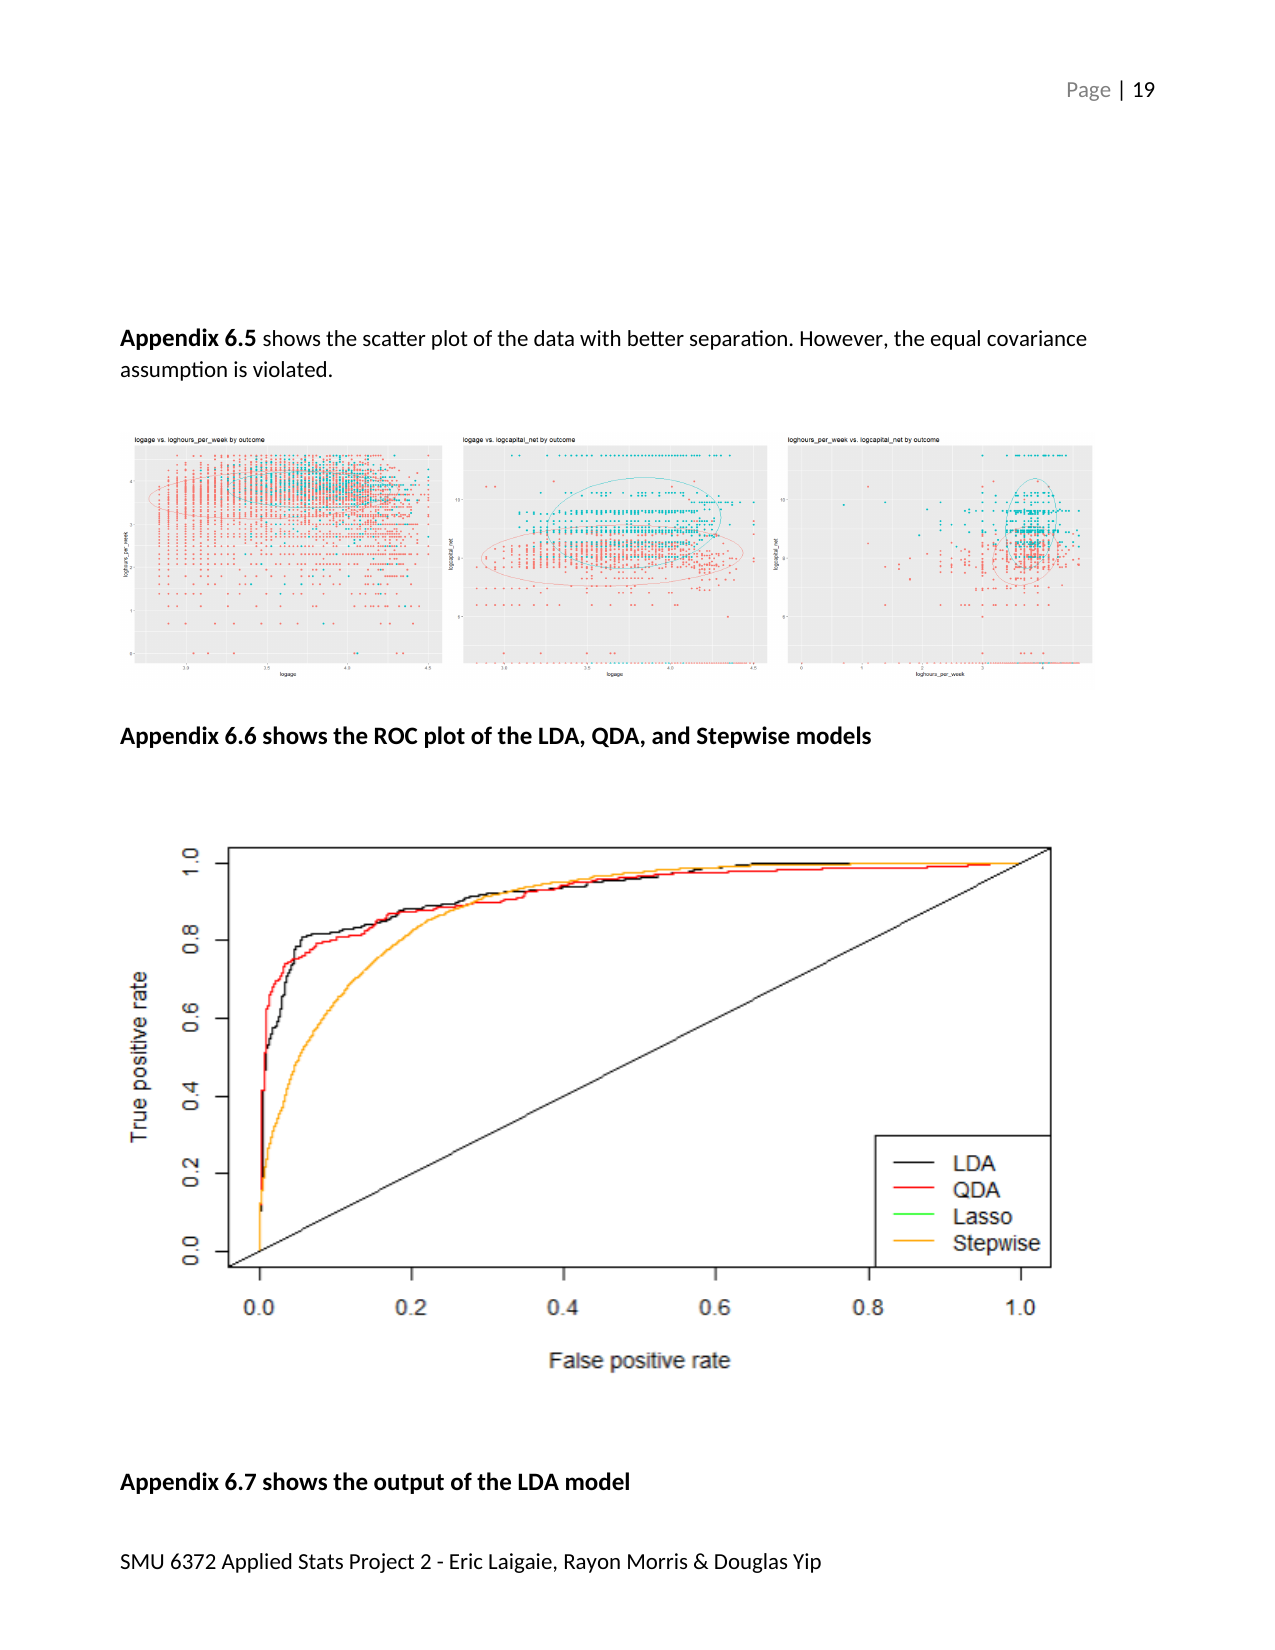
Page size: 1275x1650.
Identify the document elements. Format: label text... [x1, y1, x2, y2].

picture [120, 769, 1141, 1406]
picture [120, 432, 1096, 690]
text Appendix 6.7 shows the output of the LDA model [120, 1466, 1155, 1497]
text Appendix 6.5 shows the scatter plot of the data with better separation. However, the equal covariance assumption is violated. [120, 322, 1155, 383]
text Appendix 6.6 shows the ROC plot of the LDA, QDA, and Stepwise models [120, 720, 1155, 750]
